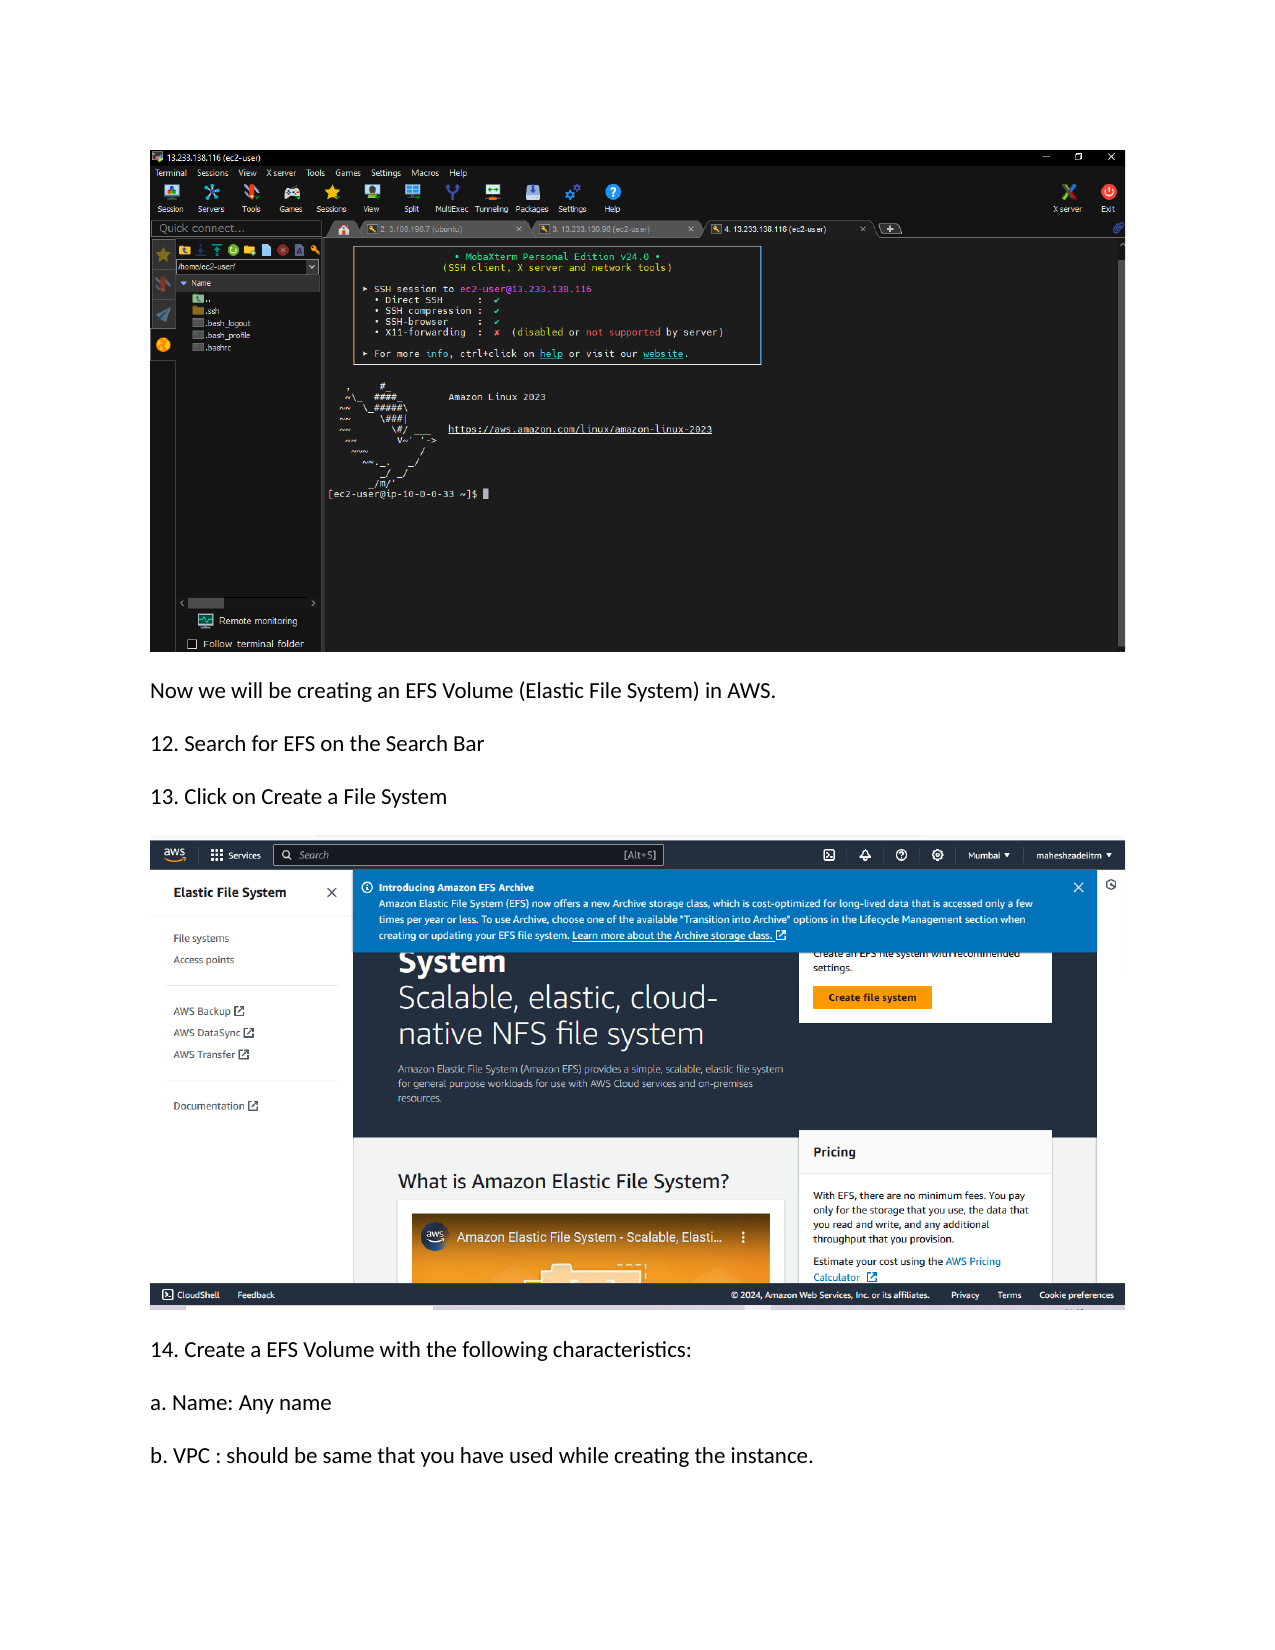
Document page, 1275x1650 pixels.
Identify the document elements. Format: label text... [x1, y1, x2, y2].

text Now we will be creating an EFS Volume (Elastic File System) in AWS. [150, 676, 1125, 704]
picture [150, 835, 1125, 1310]
text 14. Create a EFS Volume with the following characteristics: [150, 1335, 1125, 1363]
text a. Name: Any name [150, 1388, 1125, 1416]
text 13. Click on Create a File System [150, 782, 1125, 810]
picture [150, 150, 1125, 652]
text 12. Search for EFS on the Search Bar [150, 729, 1125, 757]
text b. VPC : should be same that you have used while creating the instance. [150, 1441, 1125, 1469]
